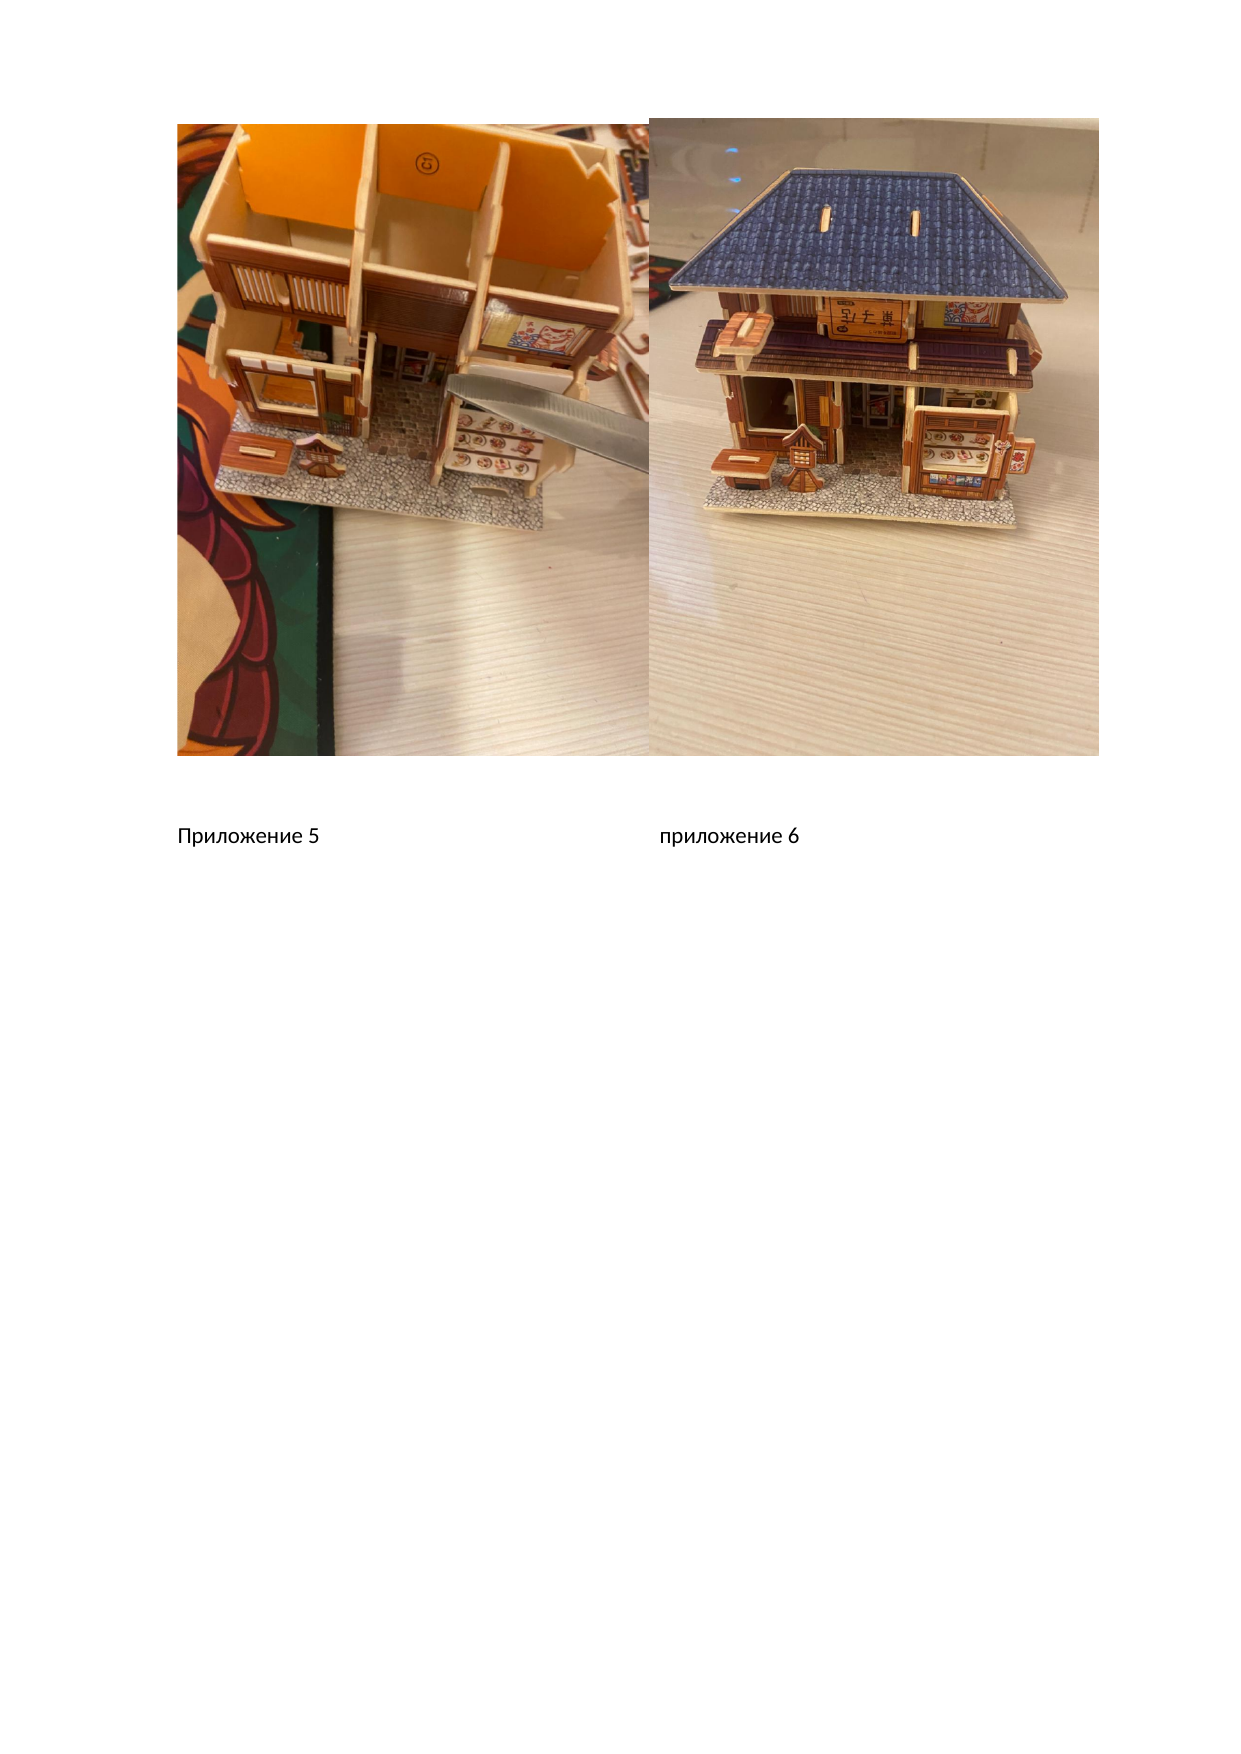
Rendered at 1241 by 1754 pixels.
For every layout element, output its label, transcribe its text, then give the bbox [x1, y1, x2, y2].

text Приложение 5 приложение 6 [177, 821, 1152, 849]
picture [177, 118, 1099, 756]
